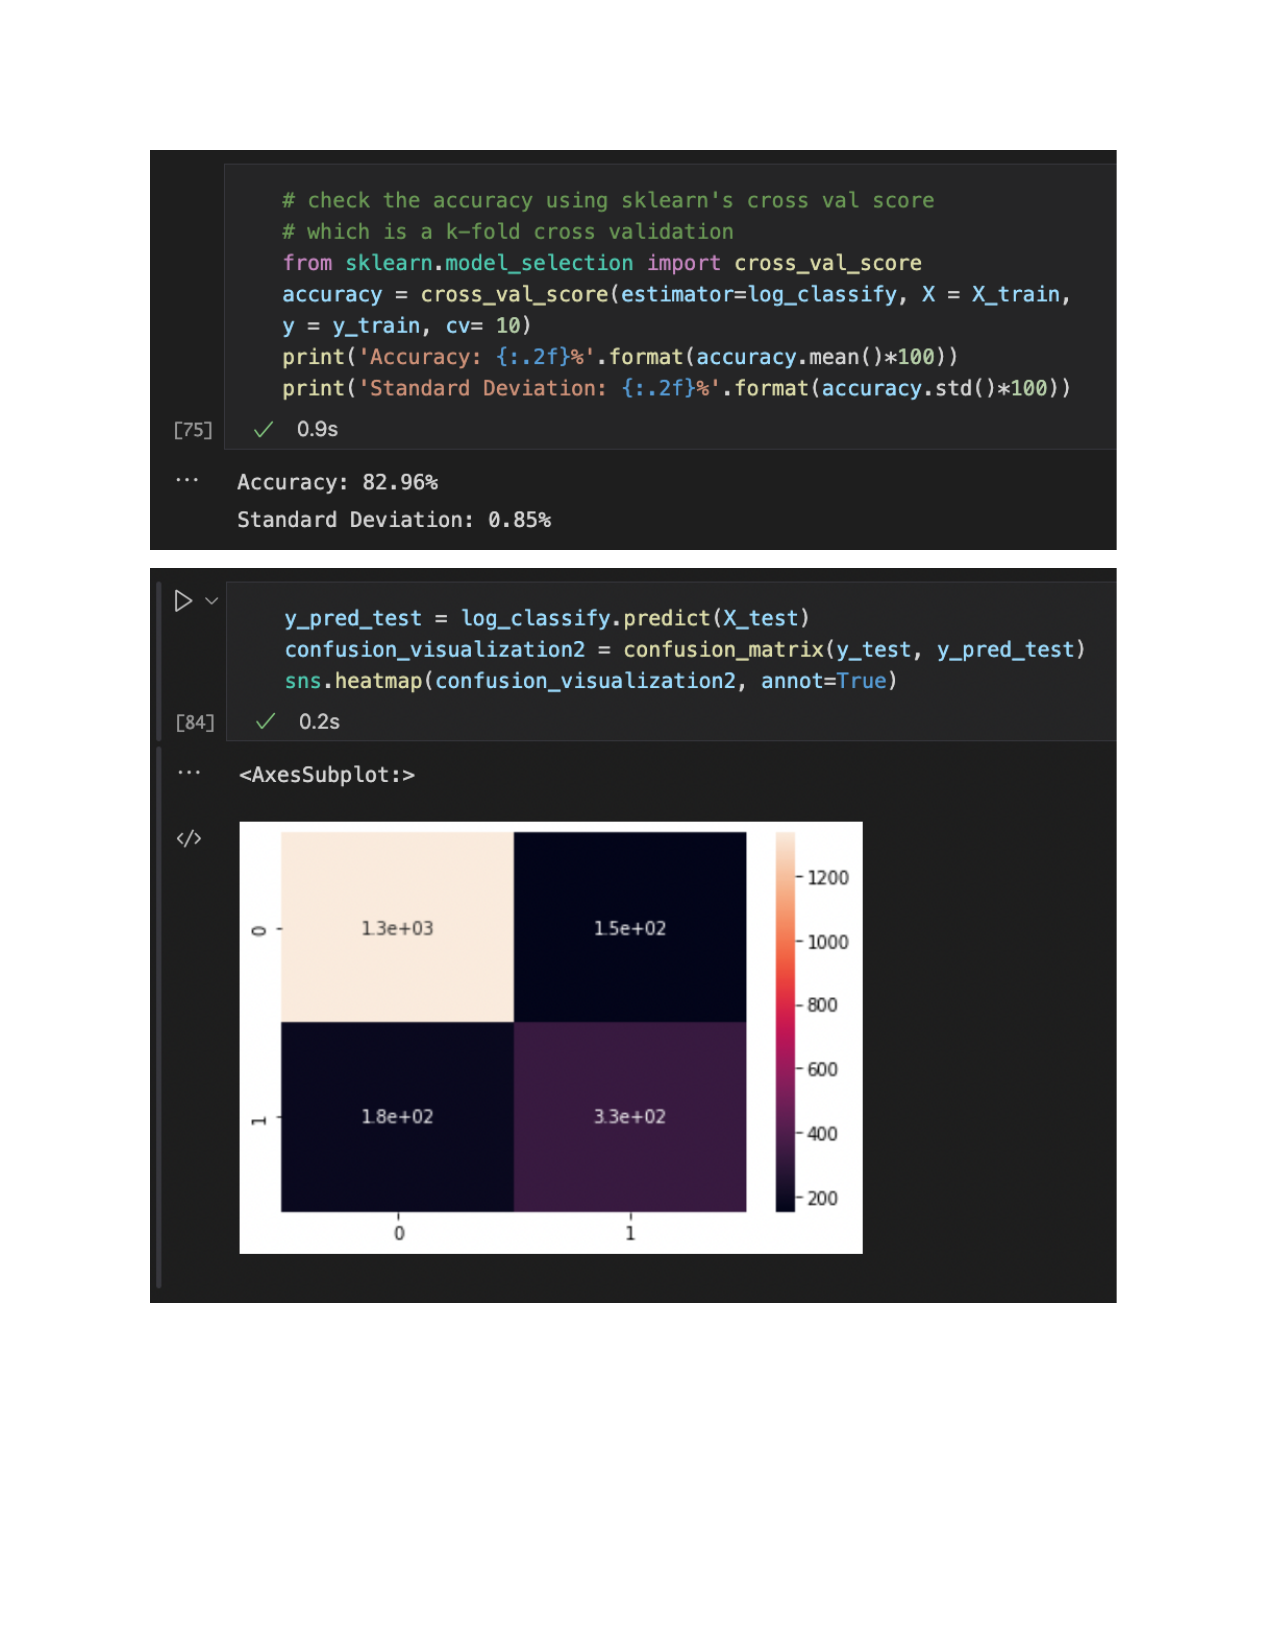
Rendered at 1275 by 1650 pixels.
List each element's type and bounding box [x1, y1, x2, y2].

picture [150, 568, 1117, 1303]
picture [150, 150, 1117, 550]
